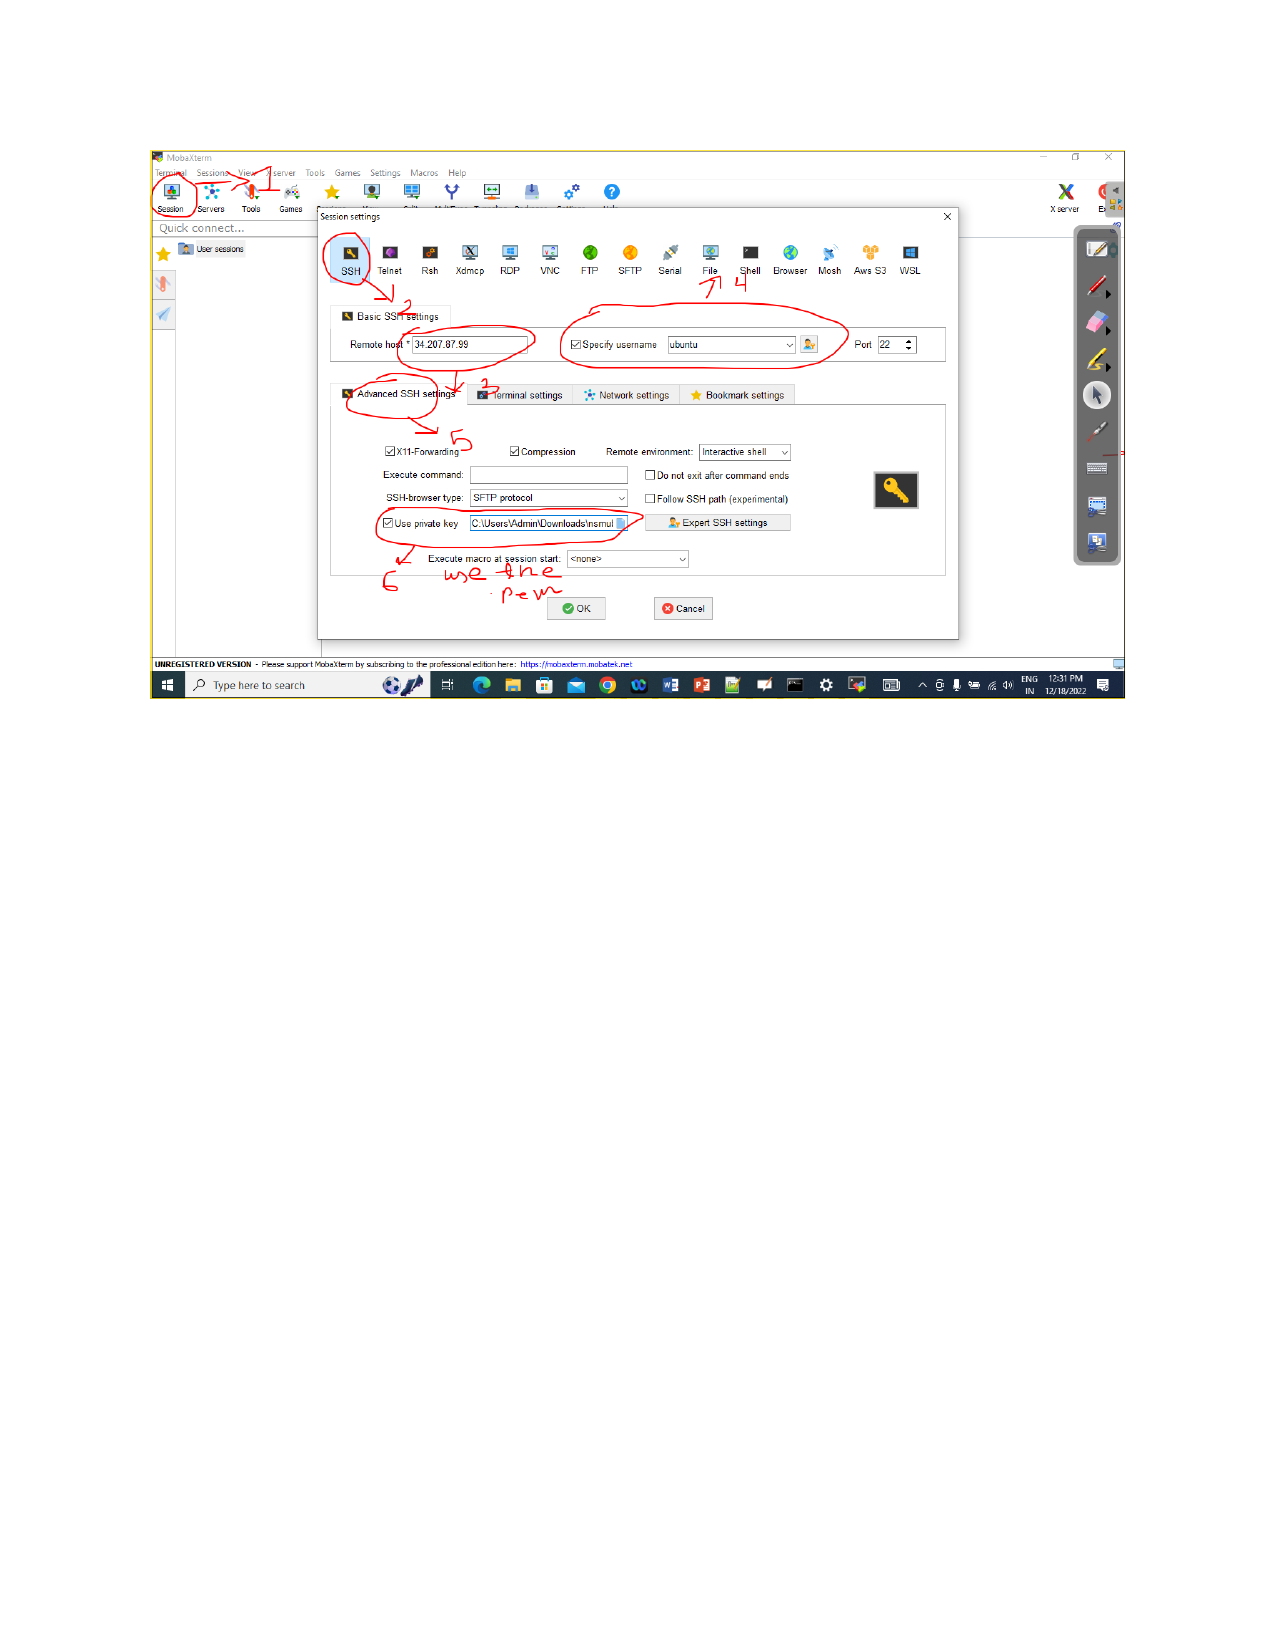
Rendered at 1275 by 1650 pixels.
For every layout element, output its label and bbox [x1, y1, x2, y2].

picture [150, 150, 1125, 699]
